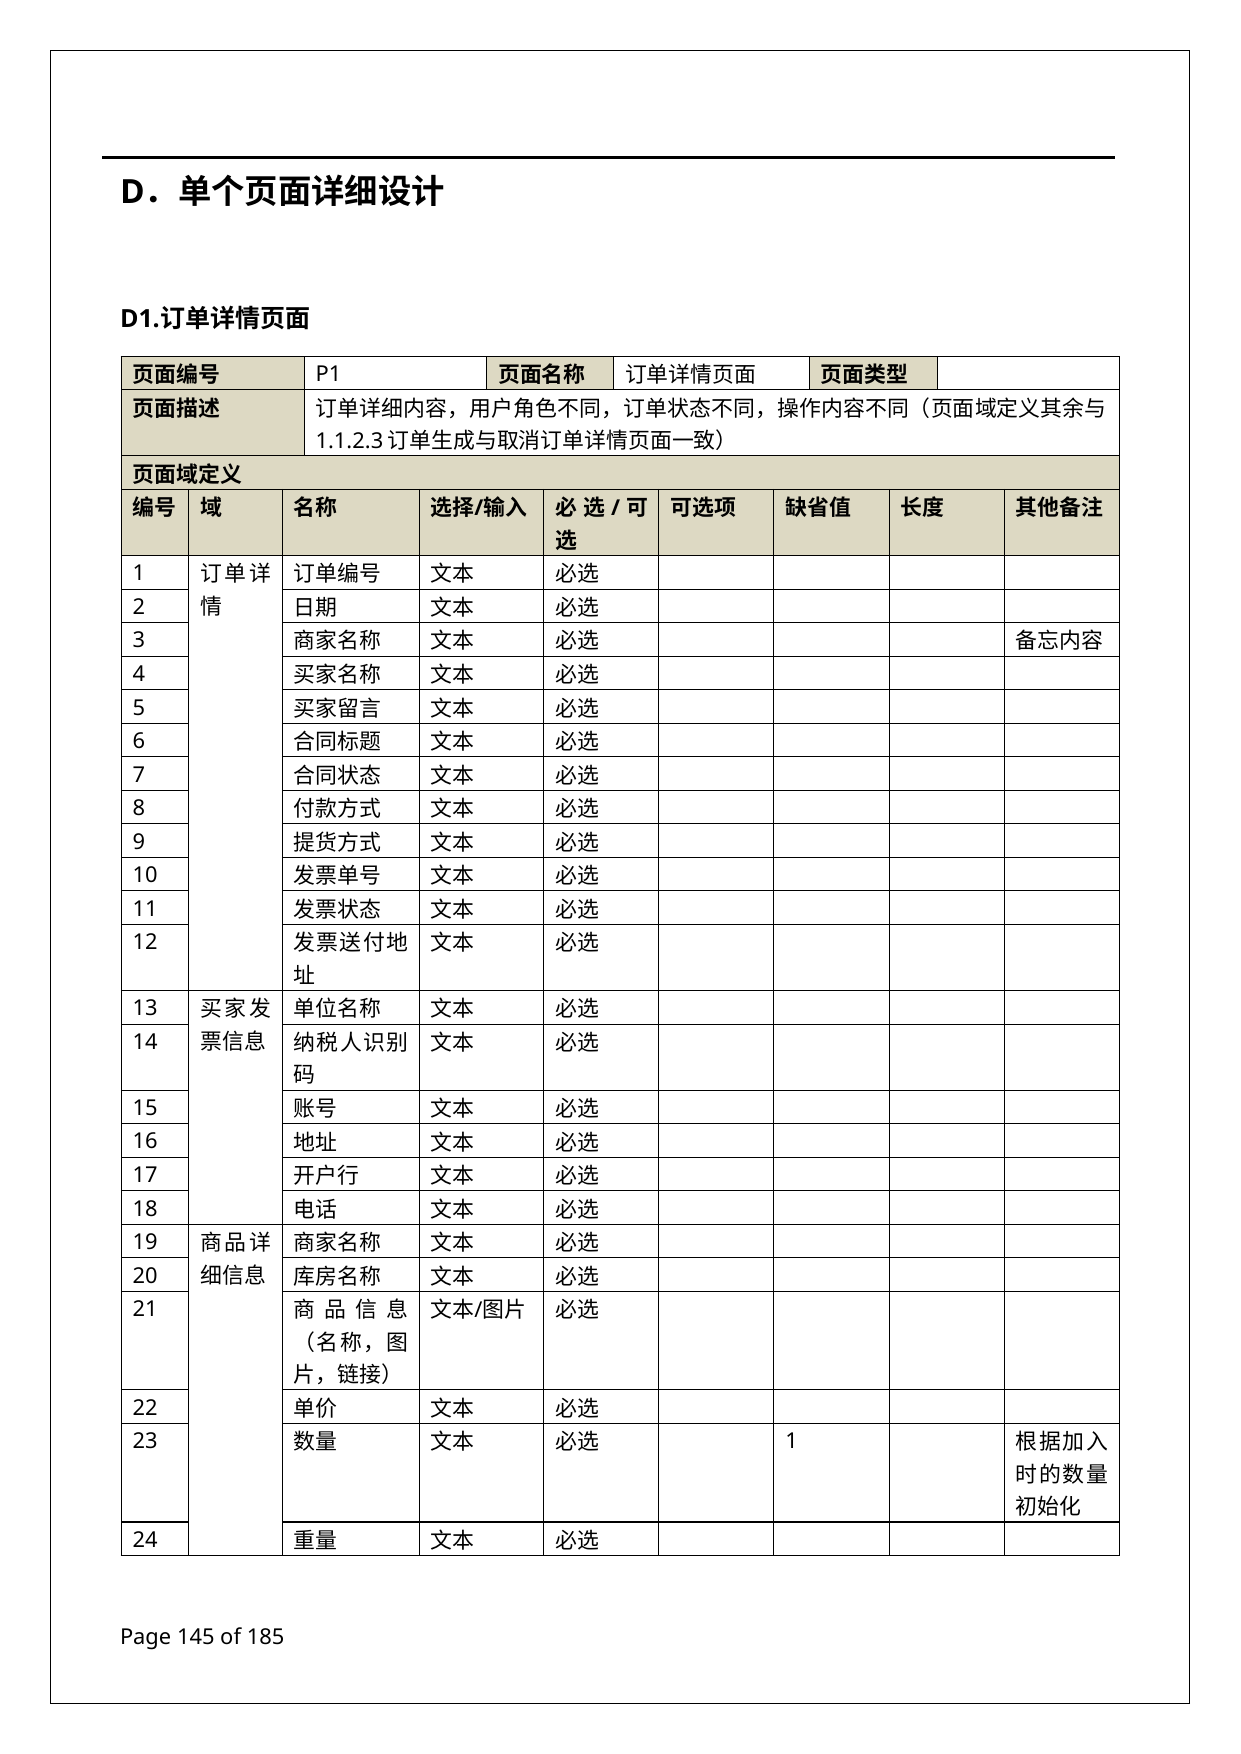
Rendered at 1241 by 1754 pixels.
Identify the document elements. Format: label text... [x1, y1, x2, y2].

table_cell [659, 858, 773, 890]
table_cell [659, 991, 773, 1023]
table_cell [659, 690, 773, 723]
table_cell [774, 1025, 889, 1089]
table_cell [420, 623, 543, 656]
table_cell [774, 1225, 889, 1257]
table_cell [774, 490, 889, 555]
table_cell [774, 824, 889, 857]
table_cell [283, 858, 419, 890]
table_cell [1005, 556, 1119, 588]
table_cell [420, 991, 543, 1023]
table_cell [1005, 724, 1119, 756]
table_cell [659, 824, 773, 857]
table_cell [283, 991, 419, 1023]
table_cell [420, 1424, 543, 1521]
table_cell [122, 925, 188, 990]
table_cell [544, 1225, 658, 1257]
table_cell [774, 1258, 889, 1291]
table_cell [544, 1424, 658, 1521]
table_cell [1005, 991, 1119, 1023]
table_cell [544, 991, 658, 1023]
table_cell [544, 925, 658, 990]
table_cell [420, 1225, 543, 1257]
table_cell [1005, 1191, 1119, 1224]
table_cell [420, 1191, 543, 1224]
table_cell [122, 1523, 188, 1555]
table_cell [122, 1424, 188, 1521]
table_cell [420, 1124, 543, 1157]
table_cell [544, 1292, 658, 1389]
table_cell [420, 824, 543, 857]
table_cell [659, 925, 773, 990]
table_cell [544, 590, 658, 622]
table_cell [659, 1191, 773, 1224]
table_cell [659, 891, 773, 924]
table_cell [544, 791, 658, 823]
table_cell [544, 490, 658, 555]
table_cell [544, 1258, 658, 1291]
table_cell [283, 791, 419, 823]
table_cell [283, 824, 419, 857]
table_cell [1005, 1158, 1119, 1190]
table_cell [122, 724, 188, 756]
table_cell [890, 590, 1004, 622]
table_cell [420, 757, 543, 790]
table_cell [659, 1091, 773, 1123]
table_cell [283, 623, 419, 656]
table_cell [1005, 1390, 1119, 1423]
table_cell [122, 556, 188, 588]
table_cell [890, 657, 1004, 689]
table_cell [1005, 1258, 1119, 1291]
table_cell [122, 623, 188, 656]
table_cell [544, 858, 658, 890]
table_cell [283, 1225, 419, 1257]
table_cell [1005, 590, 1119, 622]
subtitle D1.订单详情页面 [120, 284, 1120, 349]
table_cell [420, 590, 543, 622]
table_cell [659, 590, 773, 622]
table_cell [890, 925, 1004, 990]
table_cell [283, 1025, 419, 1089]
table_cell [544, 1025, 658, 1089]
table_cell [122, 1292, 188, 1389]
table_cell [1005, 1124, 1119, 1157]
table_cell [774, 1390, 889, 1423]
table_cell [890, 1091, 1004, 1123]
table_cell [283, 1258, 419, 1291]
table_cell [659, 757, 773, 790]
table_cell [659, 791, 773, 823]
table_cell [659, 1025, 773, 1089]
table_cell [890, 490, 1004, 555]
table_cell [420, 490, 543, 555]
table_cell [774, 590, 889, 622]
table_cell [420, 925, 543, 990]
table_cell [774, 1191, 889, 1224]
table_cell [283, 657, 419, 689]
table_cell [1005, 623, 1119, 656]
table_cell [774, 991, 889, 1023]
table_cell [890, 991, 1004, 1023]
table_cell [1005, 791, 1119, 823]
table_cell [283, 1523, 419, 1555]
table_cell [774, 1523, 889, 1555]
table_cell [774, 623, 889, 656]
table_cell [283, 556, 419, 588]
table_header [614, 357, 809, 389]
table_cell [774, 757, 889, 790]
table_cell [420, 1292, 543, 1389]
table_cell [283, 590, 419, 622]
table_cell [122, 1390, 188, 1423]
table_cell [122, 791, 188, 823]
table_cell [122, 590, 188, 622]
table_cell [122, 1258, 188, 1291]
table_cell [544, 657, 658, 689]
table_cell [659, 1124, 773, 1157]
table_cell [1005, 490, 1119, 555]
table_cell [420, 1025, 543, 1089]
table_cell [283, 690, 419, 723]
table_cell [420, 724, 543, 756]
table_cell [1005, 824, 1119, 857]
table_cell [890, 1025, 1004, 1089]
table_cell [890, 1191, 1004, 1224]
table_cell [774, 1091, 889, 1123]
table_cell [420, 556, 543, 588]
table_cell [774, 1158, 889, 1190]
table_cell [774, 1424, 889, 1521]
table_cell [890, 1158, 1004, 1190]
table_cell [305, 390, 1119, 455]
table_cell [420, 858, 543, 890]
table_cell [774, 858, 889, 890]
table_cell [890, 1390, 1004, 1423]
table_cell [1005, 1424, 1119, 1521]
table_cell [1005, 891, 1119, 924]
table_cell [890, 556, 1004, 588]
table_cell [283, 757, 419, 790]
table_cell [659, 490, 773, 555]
subtitle D．单个页面详细设计 [120, 157, 1120, 222]
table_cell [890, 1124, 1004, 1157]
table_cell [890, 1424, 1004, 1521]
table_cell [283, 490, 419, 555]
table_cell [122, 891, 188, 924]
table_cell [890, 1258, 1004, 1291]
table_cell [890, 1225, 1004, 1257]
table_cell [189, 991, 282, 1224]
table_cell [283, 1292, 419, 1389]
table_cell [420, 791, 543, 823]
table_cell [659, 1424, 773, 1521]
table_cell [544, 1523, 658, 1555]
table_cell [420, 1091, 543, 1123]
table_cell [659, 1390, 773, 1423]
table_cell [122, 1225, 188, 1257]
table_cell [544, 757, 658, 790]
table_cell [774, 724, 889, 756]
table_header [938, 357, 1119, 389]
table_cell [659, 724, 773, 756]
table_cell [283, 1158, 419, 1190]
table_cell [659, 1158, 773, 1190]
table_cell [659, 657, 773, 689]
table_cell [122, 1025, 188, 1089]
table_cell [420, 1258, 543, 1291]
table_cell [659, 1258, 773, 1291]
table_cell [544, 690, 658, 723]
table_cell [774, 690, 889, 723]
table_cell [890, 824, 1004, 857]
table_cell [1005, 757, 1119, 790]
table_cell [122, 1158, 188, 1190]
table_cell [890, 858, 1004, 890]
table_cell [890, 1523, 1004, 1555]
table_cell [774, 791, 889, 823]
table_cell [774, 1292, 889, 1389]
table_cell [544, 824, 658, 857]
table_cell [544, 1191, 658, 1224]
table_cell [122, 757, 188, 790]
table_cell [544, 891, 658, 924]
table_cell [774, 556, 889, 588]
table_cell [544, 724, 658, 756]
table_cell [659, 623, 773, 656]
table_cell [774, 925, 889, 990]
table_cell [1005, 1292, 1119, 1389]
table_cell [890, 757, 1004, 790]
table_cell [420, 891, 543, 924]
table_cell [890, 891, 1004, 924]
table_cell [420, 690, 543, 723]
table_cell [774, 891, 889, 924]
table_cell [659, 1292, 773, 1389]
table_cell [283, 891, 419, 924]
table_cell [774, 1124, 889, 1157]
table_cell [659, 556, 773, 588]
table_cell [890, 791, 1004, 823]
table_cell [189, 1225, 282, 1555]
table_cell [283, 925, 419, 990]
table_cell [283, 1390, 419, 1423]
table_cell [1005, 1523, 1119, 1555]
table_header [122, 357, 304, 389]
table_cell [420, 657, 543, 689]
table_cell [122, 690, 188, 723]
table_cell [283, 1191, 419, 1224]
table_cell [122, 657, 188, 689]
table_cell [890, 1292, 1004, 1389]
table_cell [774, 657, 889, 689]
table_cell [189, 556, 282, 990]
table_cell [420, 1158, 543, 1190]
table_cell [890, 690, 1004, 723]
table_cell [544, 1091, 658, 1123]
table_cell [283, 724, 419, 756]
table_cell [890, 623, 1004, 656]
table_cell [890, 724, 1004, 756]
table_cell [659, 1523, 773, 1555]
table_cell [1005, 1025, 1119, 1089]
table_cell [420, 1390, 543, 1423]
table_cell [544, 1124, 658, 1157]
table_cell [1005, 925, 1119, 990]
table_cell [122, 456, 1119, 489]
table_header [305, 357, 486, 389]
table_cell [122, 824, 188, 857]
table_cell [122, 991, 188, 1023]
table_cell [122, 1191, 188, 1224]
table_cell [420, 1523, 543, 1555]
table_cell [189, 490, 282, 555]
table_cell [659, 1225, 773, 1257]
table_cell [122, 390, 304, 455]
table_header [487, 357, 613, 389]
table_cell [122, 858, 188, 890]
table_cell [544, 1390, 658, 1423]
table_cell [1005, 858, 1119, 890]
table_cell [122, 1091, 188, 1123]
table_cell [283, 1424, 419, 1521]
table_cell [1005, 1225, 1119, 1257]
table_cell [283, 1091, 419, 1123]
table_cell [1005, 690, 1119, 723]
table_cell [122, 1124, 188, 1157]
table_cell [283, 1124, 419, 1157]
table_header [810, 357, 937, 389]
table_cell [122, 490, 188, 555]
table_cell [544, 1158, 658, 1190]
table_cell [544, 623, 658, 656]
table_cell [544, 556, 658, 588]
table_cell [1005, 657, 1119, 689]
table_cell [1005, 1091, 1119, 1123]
